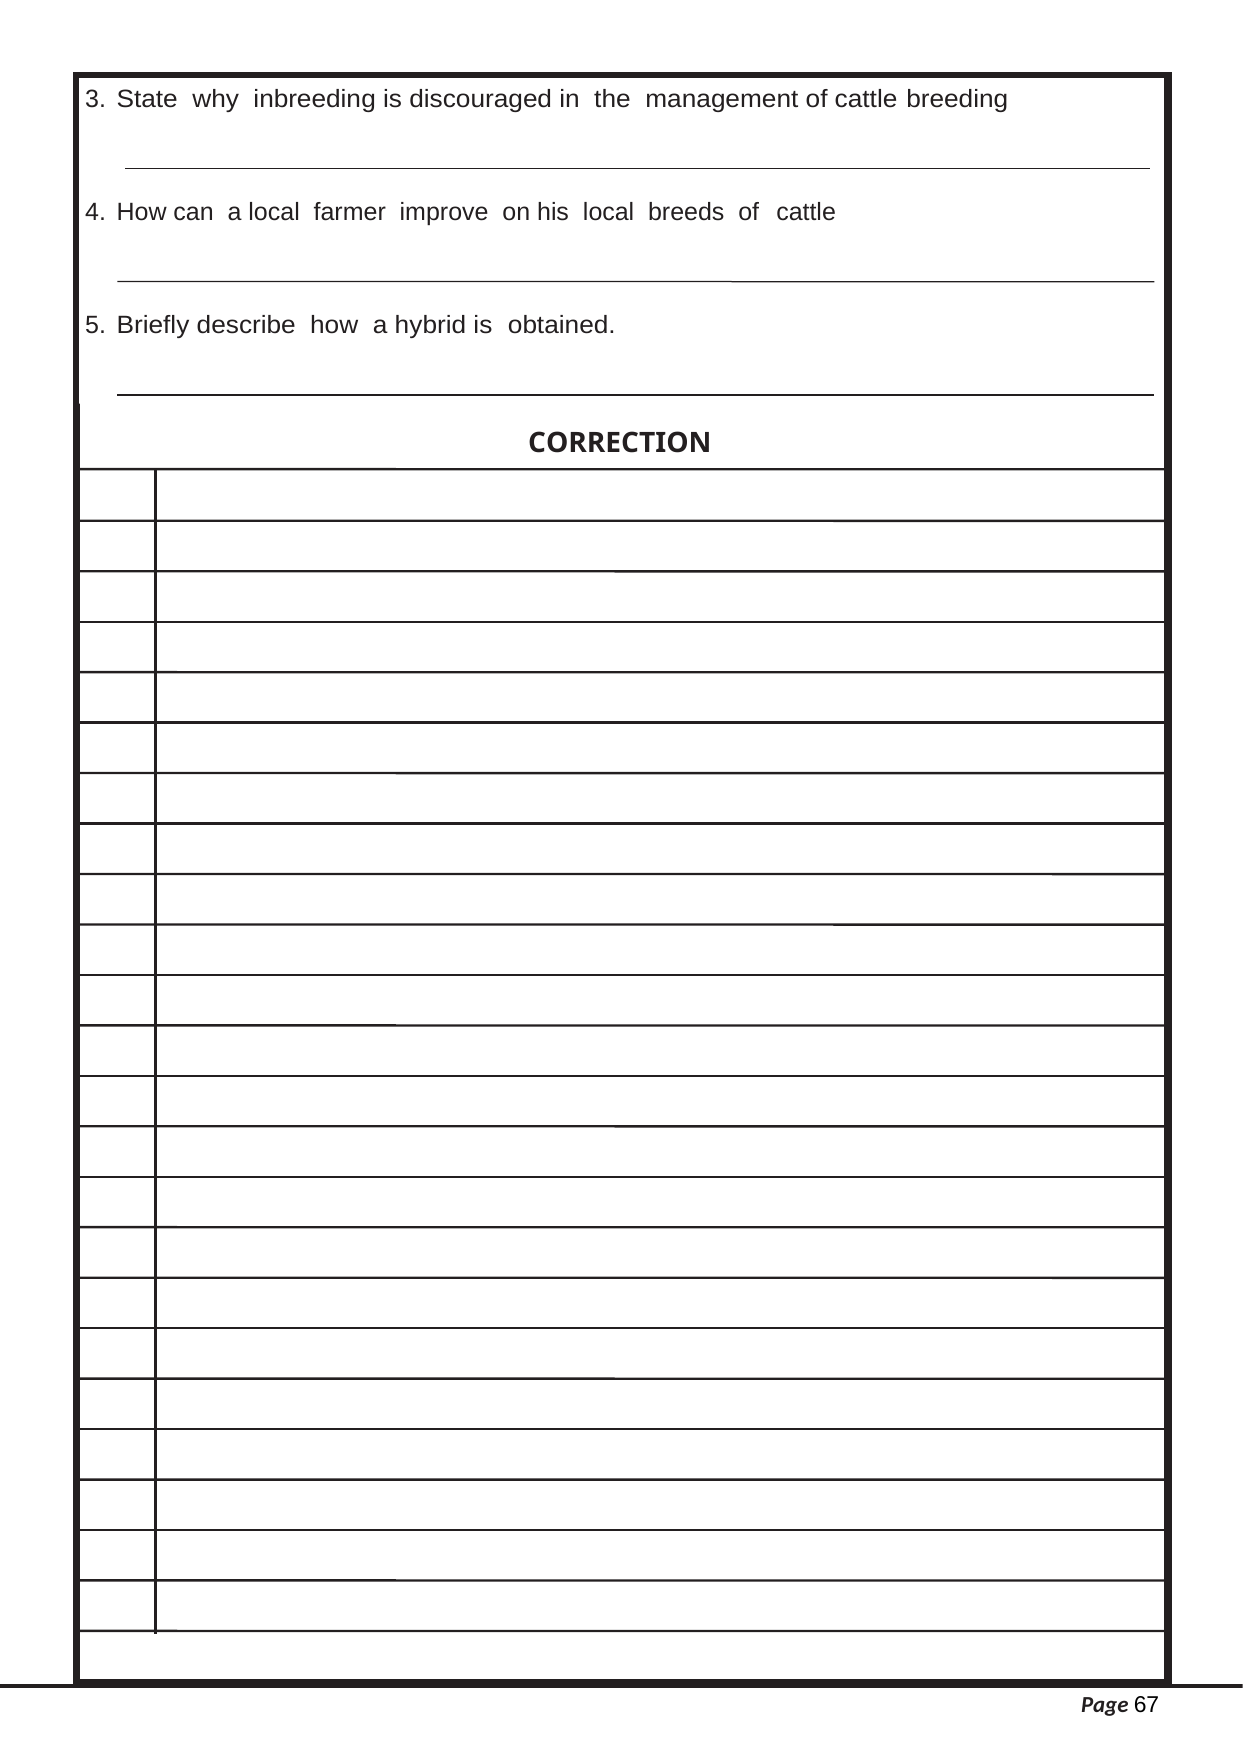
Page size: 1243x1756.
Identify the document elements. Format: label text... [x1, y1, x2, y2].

subtitle CORRECTION [123, 423, 1116, 461]
list State why inbreeding is discouraged in the management of cattle breeding [85, 84, 1243, 112]
list Briefly describe how a hybrid is obtained. [85, 310, 1243, 339]
list How can a local farmer improve on his local breeds of cattle [85, 197, 1243, 226]
